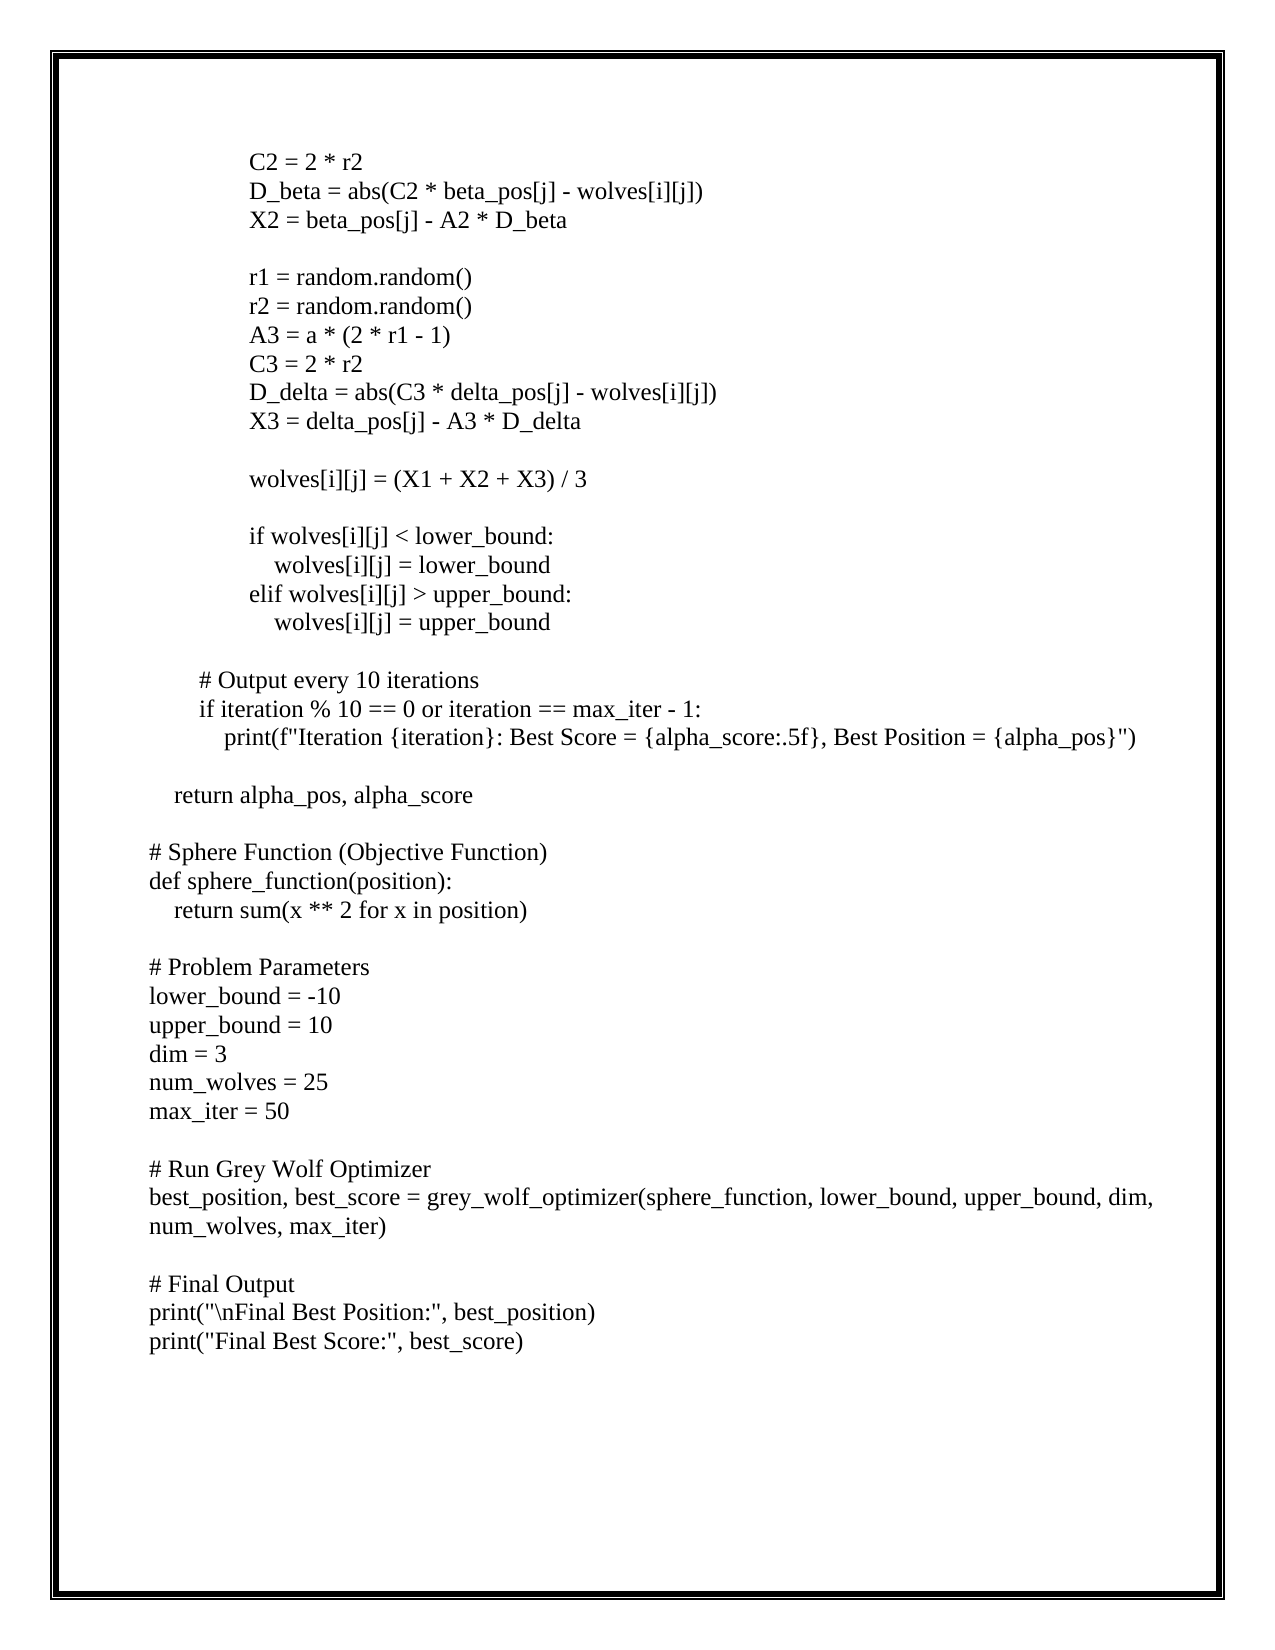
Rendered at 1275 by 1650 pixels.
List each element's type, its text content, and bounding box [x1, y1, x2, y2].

text D_delta = abs(C3 * delta_pos[j] - wolves[i][j]) [149, 377, 1169, 406]
text def sphere_function(position): [149, 866, 1169, 895]
text upper_bound = 10 [149, 1010, 1169, 1039]
text C2 = 2 * r2 [149, 147, 1169, 176]
text best_position, best_score = grey_wolf_optimizer(sphere_function, lower_bound, upper_bound, dim, num_wolves, max_iter) [149, 1182, 1169, 1240]
text num_wolves = 25 [149, 1067, 1169, 1096]
text print("Final Best Score:", best_score) [149, 1326, 1169, 1355]
text return alpha_pos, alpha_score [149, 780, 1169, 809]
text D_beta = abs(C2 * beta_pos[j] - wolves[i][j]) [149, 176, 1169, 205]
text return sum(x ** 2 for x in position) [149, 895, 1169, 924]
text if iteration % 10 == 0 or iteration == max_iter - 1: [149, 694, 1169, 722]
text # Run Grey Wolf Optimizer [149, 1154, 1169, 1182]
text X2 = beta_pos[j] - A2 * D_beta [149, 205, 1169, 234]
text # Output every 10 iterations [149, 665, 1169, 694]
text # Final Output [149, 1269, 1169, 1297]
text r2 = random.random() [149, 291, 1169, 320]
text A3 = a * (2 * r1 - 1) [149, 320, 1169, 349]
text max_iter = 50 [149, 1096, 1169, 1125]
text wolves[i][j] = lower_bound [149, 550, 1169, 579]
text print(f"Iteration {iteration}: Best Score = {alpha_score:.5f}, Best Position = {alpha_pos}") [149, 722, 1169, 751]
text # Sphere Function (Objective Function) [149, 837, 1169, 866]
text dim = 3 [149, 1039, 1169, 1067]
text lower_bound = -10 [149, 981, 1169, 1010]
text # Problem Parameters [149, 952, 1169, 981]
text X3 = delta_pos[j] - A3 * D_delta [149, 406, 1169, 435]
text r1 = random.random() [149, 262, 1169, 291]
text print("\nFinal Best Position:", best_position) [149, 1297, 1169, 1326]
text wolves[i][j] = (X1 + X2 + X3) / 3 [149, 464, 1169, 492]
text wolves[i][j] = upper_bound [149, 607, 1169, 636]
text C3 = 2 * r2 [149, 349, 1169, 377]
text if wolves[i][j] < lower_bound: [149, 521, 1169, 550]
text elif wolves[i][j] > upper_bound: [149, 579, 1169, 607]
